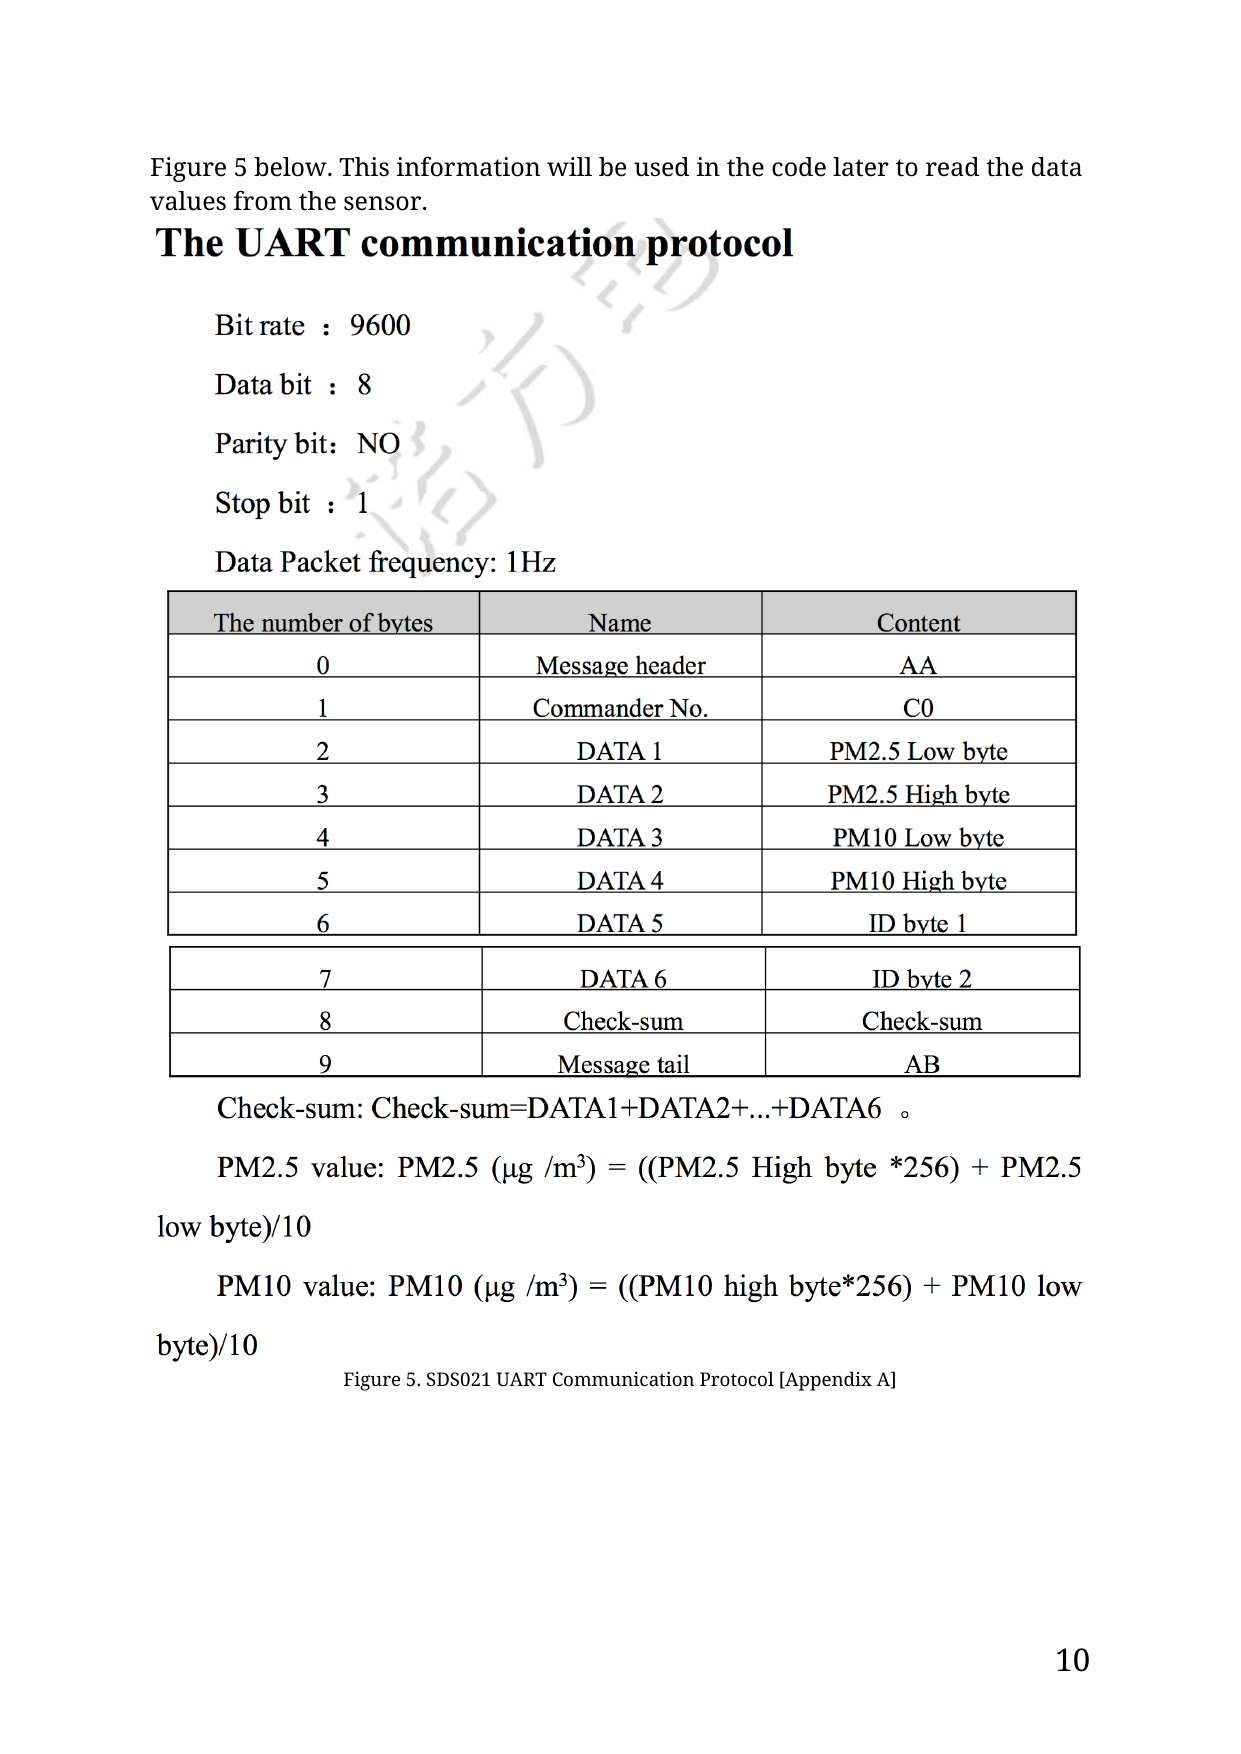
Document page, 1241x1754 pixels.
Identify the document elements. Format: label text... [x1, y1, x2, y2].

picture [150, 218, 1089, 1366]
text Figure 5. SDS021 UART Communication Protocol [Appendix A] [150, 1366, 1090, 1391]
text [150, 150, 1090, 218]
